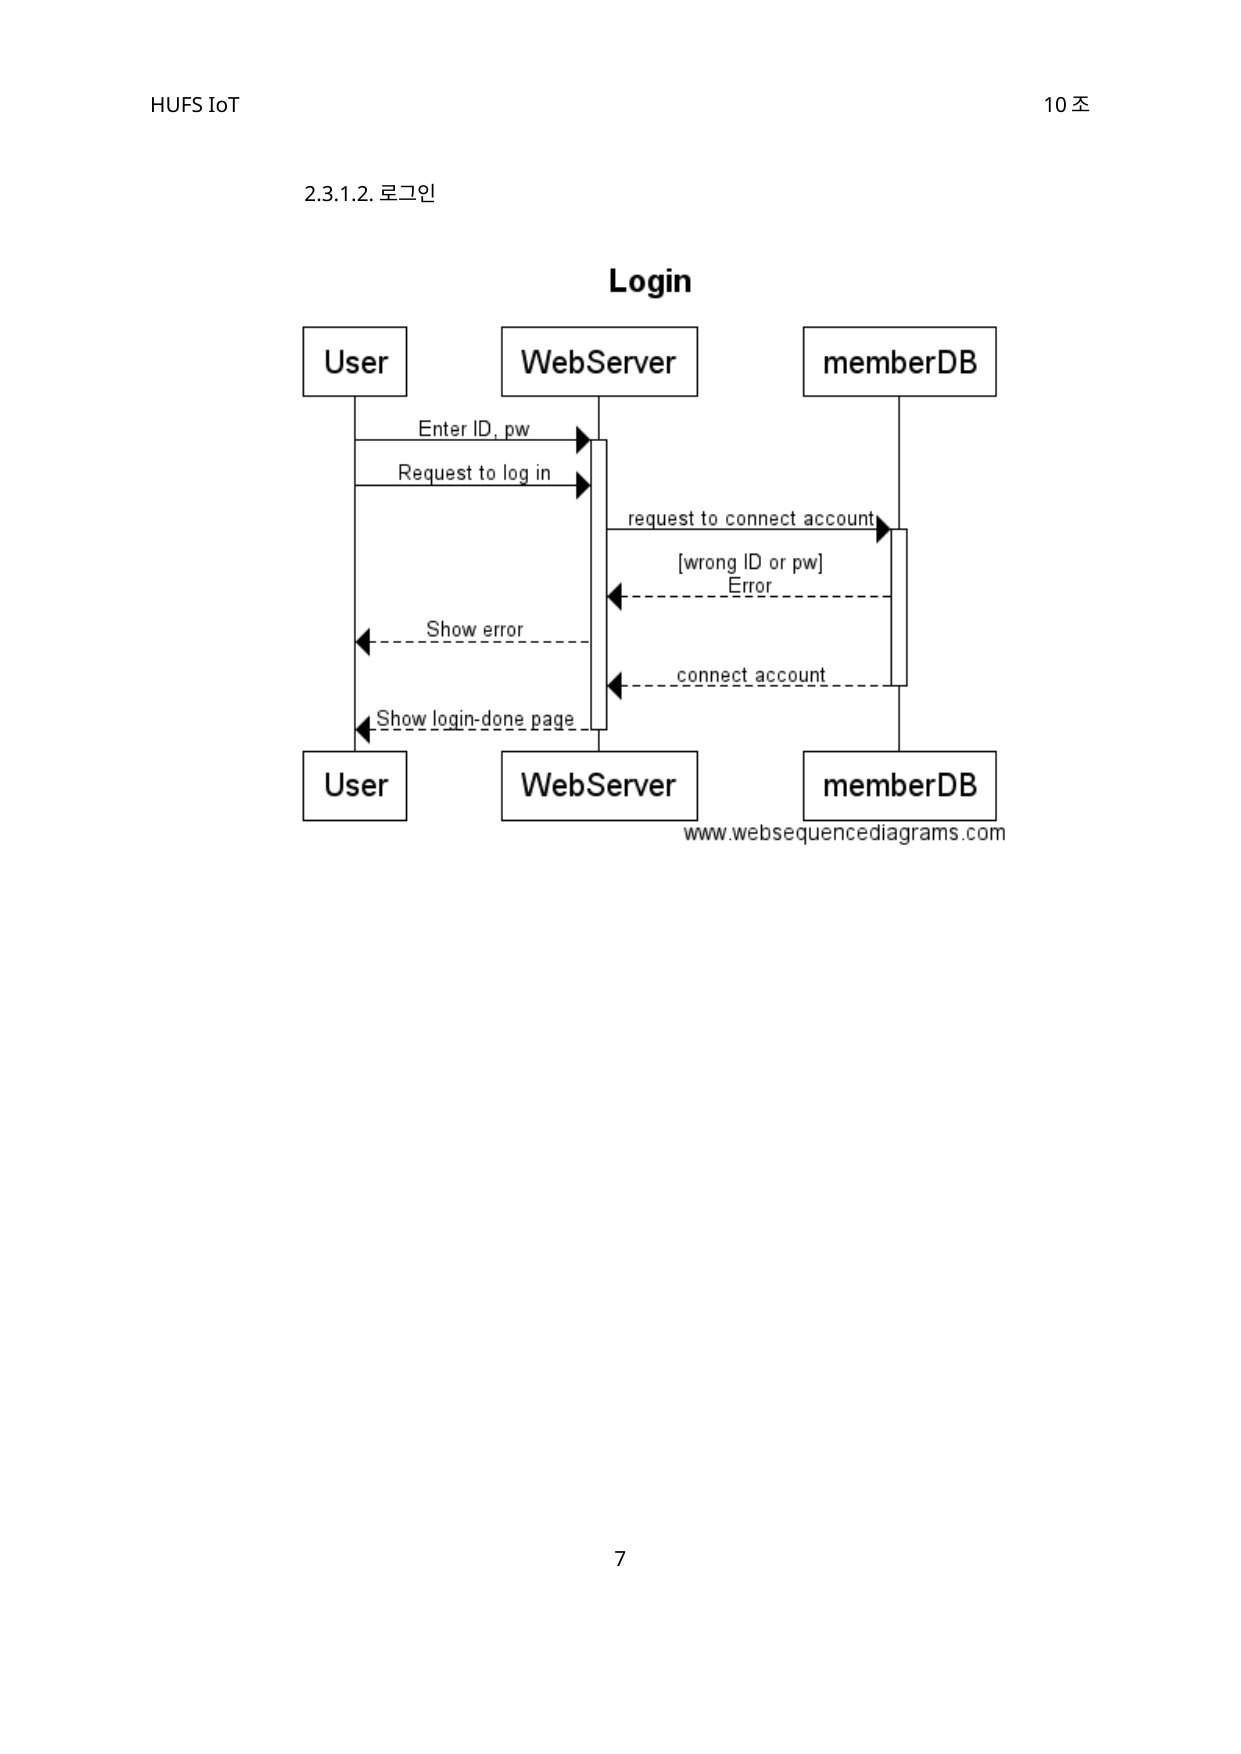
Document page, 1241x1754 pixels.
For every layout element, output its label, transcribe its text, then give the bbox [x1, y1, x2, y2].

list 로그인 [304, 177, 1090, 207]
picture [270, 240, 1016, 852]
